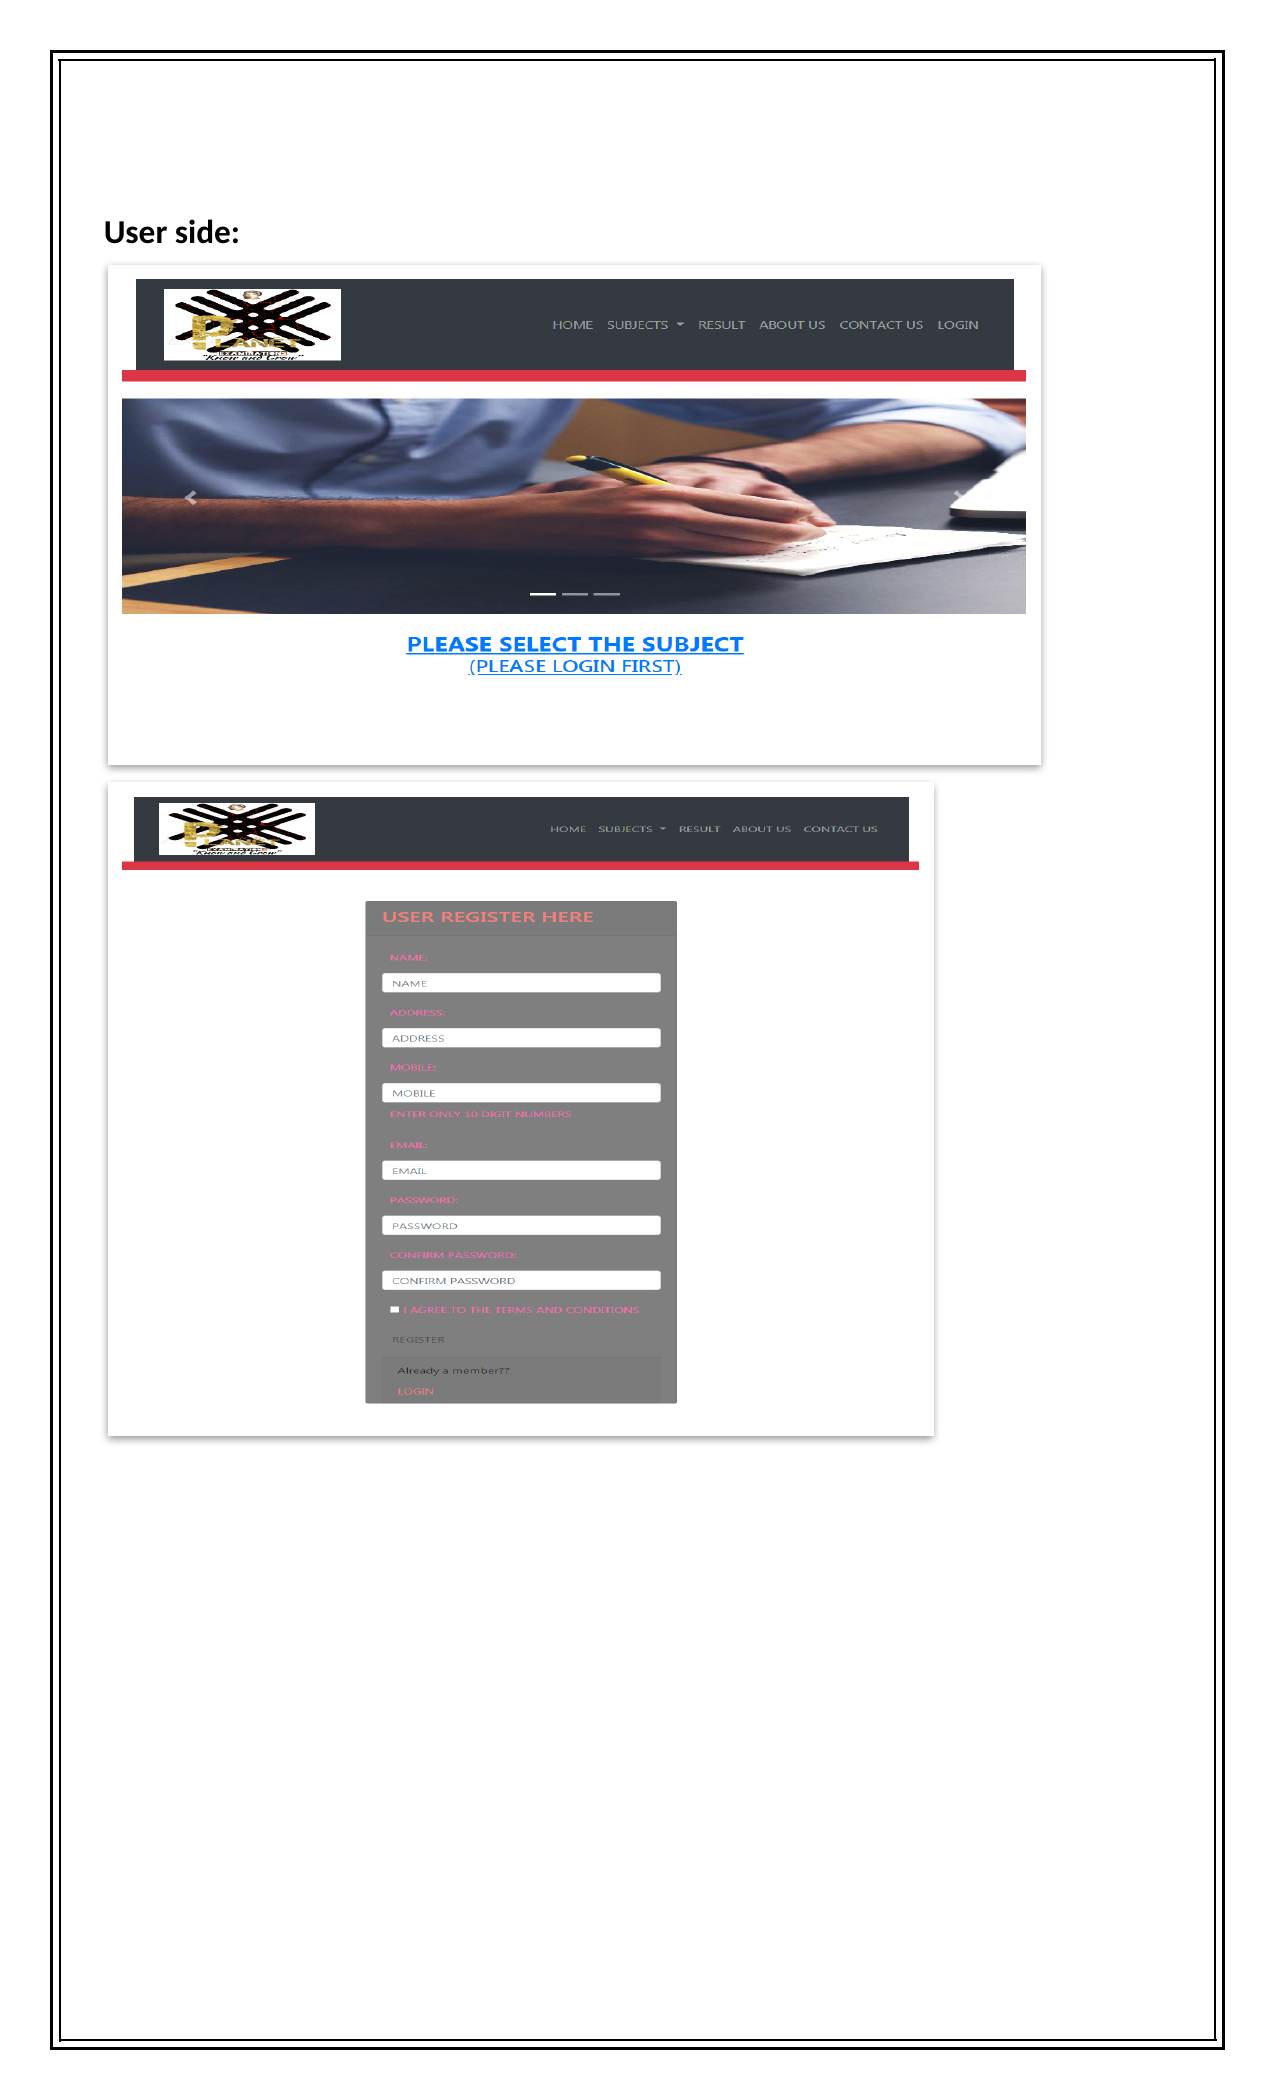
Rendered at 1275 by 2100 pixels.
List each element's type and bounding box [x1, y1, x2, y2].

picture [122, 797, 919, 1422]
picture [122, 279, 1026, 750]
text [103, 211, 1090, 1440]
